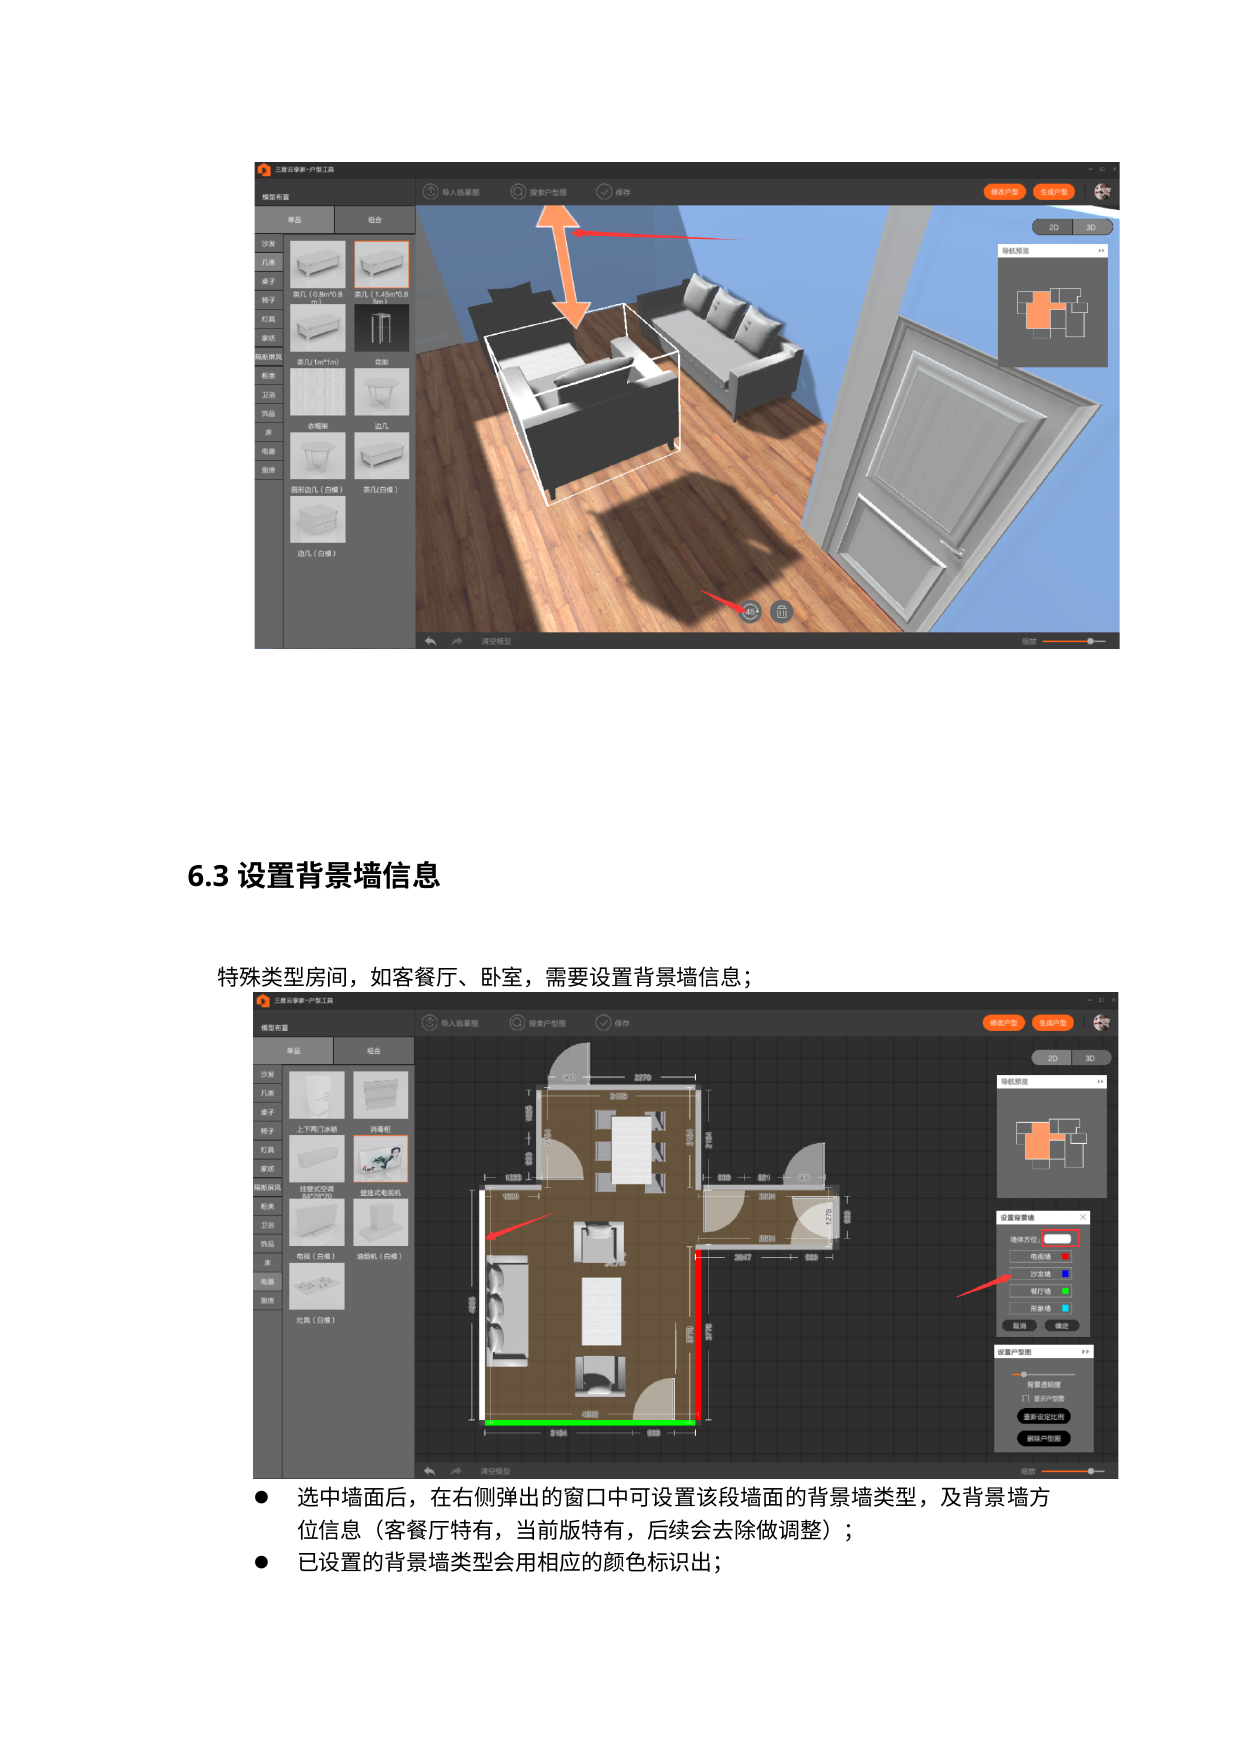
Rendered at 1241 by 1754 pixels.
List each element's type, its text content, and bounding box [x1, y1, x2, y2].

picture [253, 992, 1119, 1479]
list 已设置的背景墙类型会用相应的颜色标识出； [253, 1545, 1053, 1577]
picture [254, 162, 1120, 649]
subtitle 6.3 设置背景墙信息 [187, 841, 1053, 906]
text 特殊类型房间，如客餐厅、卧室，需要设置背景墙信息； [187, 960, 1053, 992]
list 选中墙面后，在右侧弹出的窗口中可设置该段墙面的背景墙类型，及背景墙方位信息（客餐厅特有，当前版特有，后续会去除做调整）； [253, 1480, 1053, 1545]
